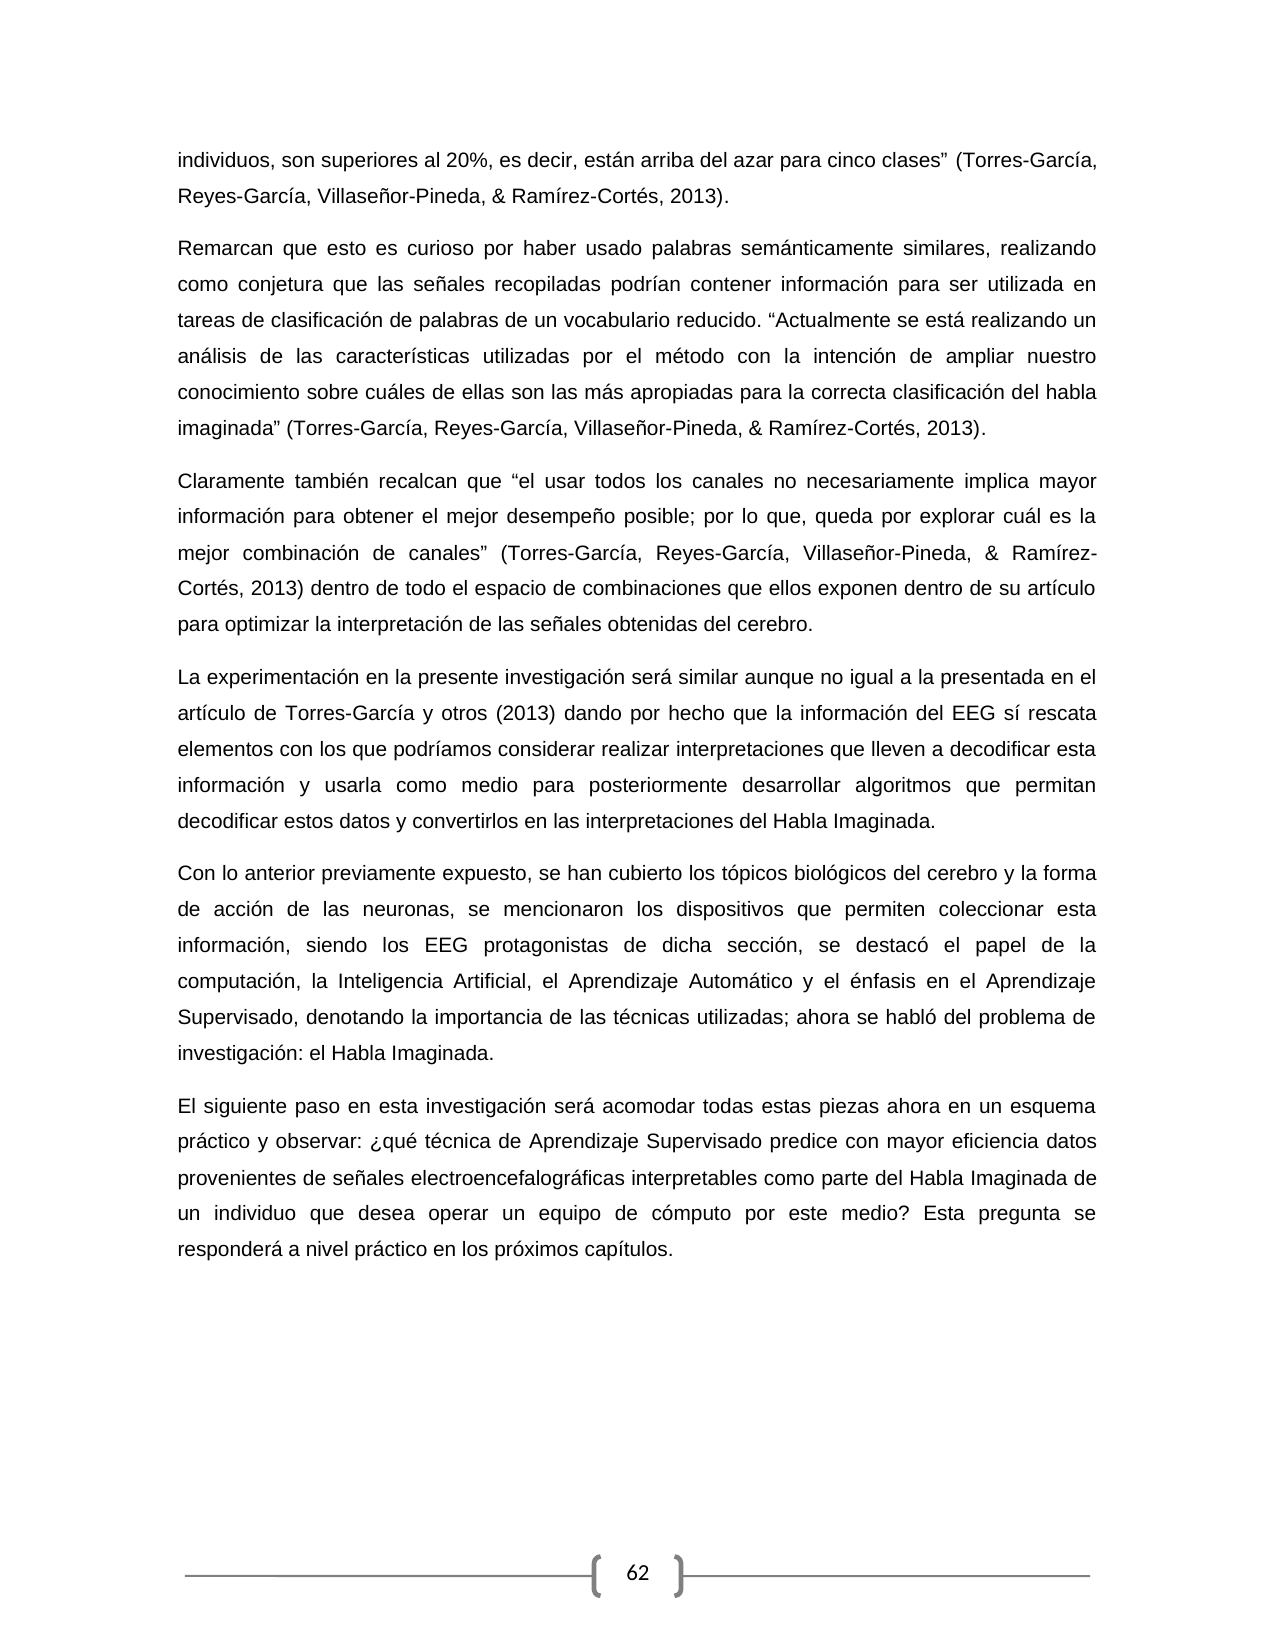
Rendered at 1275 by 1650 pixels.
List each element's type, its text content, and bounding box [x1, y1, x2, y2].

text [177, 148, 1098, 207]
text Claramente también recalcan que “el usar todos los canales no necesariamente implica mayor información para obtener el mejor desempeño posible; por lo que, queda por explorar cuál es la mejor combinación de canales” dentro de todo el espacio de combinaciones que ellos exponen dentro de su artículo para optimizar la interpretación de las señales obtenidas del cerebro. [177, 468, 1098, 636]
text Con lo anterior previamente expuesto, se han cubierto los tópicos biológicos del cerebro y la forma de acción de las neuronas, se mencionaron los dispositivos que permiten coleccionar esta información, siendo los EEG protagonistas de dicha sección, se destacó el papel de la computación, la Inteligencia Artificial, el Aprendizaje Automático y el énfasis en el Aprendizaje Supervisado, denotando la importancia de las técnicas utilizadas; ahora se habló del problema de investigación: el Habla Imaginada. [177, 861, 1098, 1065]
text La experimentación en la presente investigación será similar aunque no igual a la presentada en el artículo de Torres-García y otros (2013) dando por hecho que la información del EEG sí rescata elementos con los que podríamos considerar realizar interpretaciones que lleven a decodificar esta información y usarla como medio para posteriormente desarrollar algoritmos que permitan decodificar estos datos y convertirlos en las interpretaciones del Habla Imaginada. [177, 665, 1098, 832]
text El siguiente paso en esta investigación será acomodar todas estas piezas ahora en un esquema práctico y observar: ¿qué técnica de Aprendizaje Supervisado predice con mayor eficiencia datos provenientes de señales electroencefalográficas interpretables como parte del Habla Imaginada de un individuo que desea operar un equipo de cómputo por este medio? Esta pregunta se responderá a nivel práctico en los próximos capítulos. [177, 1093, 1098, 1261]
text Remarcan que esto es curioso por haber usado palabras semánticamente similares, realizando como conjetura que las señales recopiladas podrían contener información para ser utilizada en tareas de clasificación de palabras de un vocabulario reducido. “Actualmente se está realizando un análisis de las características utilizadas por el método con la intención de ampliar nuestro conocimiento sobre cuáles de ellas son las más apropiadas para la correcta clasificación del habla imaginada” . [177, 236, 1098, 440]
